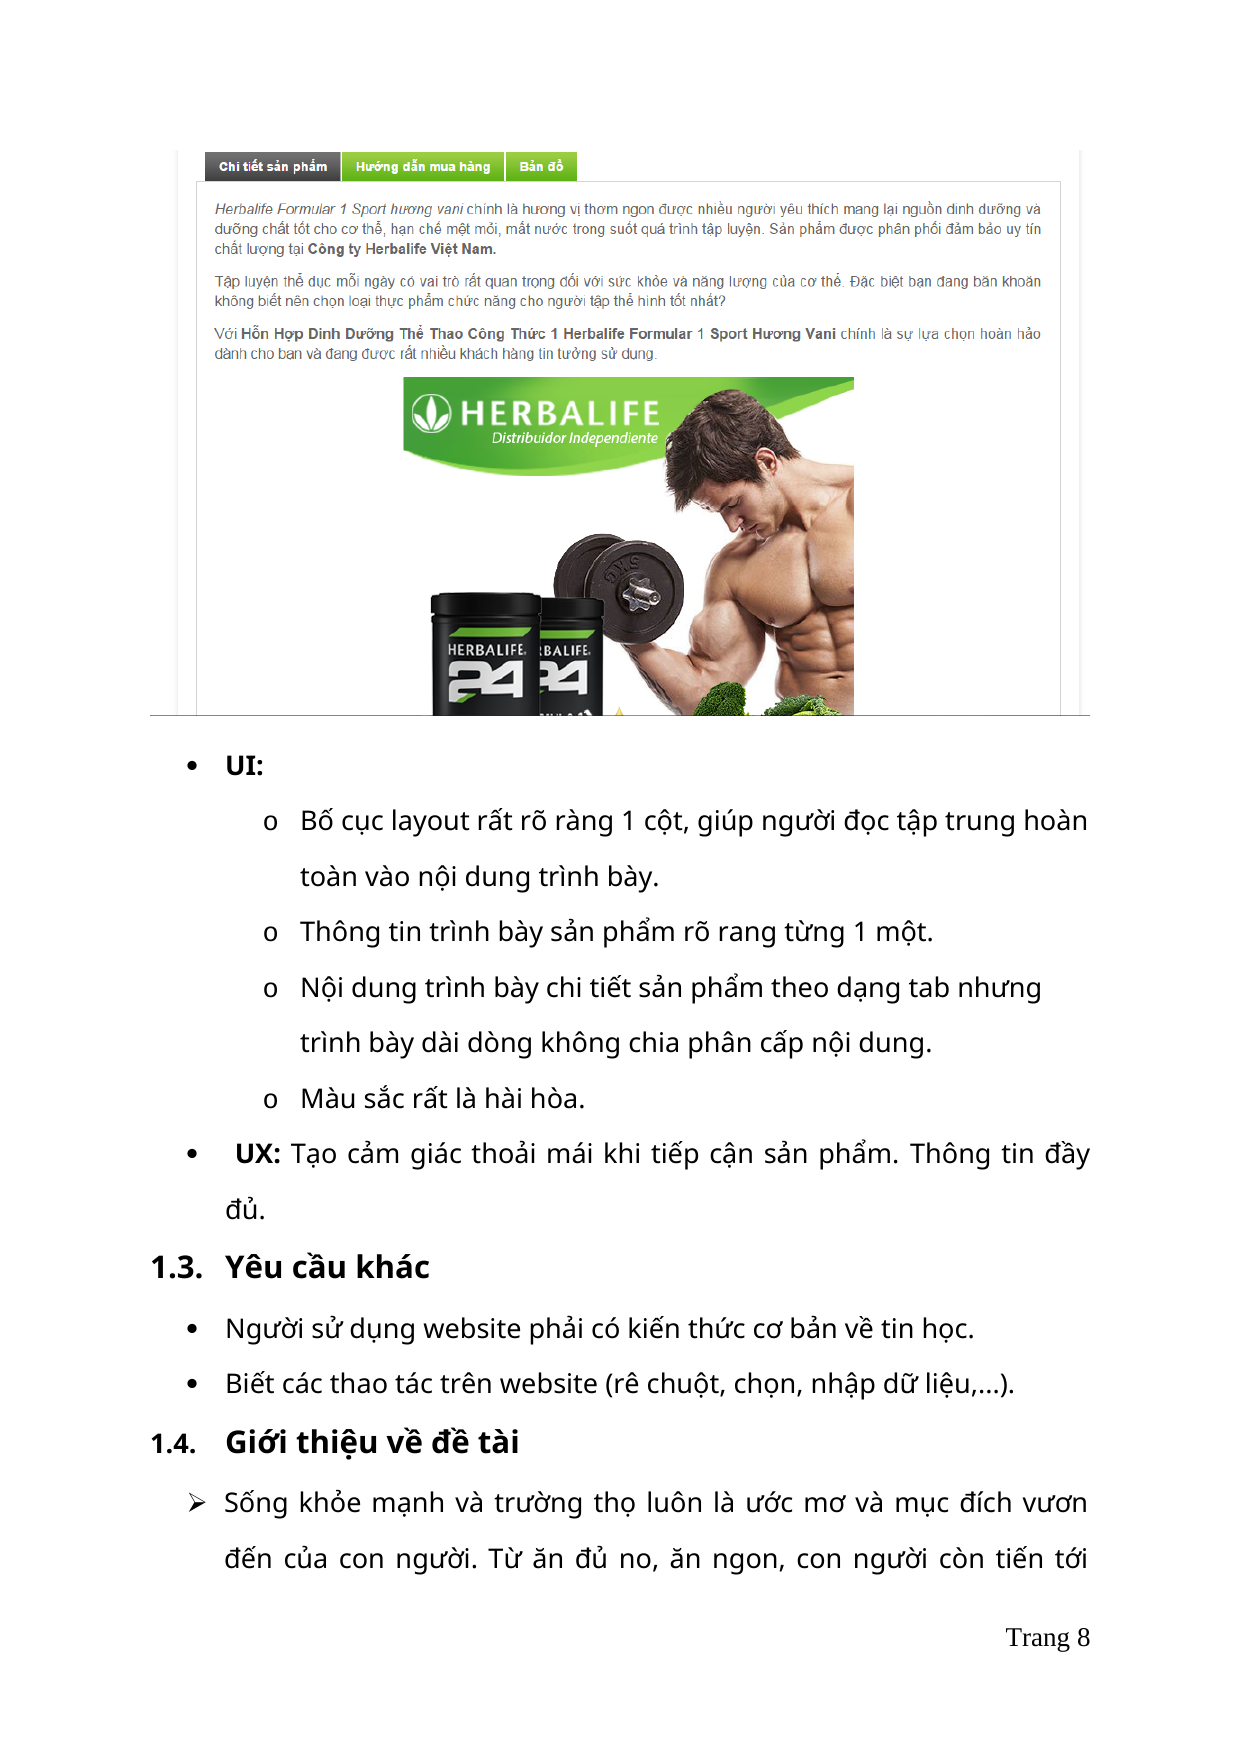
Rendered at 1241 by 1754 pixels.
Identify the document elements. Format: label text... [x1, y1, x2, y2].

list Yêu cầu khác [150, 1245, 1090, 1288]
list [186, 1484, 1090, 1576]
list Thông tin trình bày sản phẩm rõ rang từng 1 một. [262, 913, 1090, 950]
list UI: [187, 747, 1090, 783]
list Giới thiệu về đề tài [150, 1420, 1090, 1462]
list Biết các thao tác trên website (rê chuột, chọn, nhập dữ liệu,...). [187, 1364, 1090, 1401]
list Bố cục layout rất rõ ràng 1 cột, giúp người đọc tập trung hoàn toàn vào nội dung trình bày. [262, 802, 1090, 894]
list Màu sắc rất là hài hòa. [262, 1079, 1090, 1116]
list UX: Tạo cảm giác thoải mái khi tiếp cận sản phẩm. Thông tin đầy đủ. [187, 1135, 1090, 1227]
picture [150, 150, 1091, 716]
list Nội dung trình bày chi tiết sản phẩm theo dạng tab nhưng trình bày dài dòng không chia phân cấp nội dung. [262, 968, 1090, 1061]
list Người sử dụng website phải có kiến thức cơ bản về tin học. [187, 1309, 1090, 1346]
